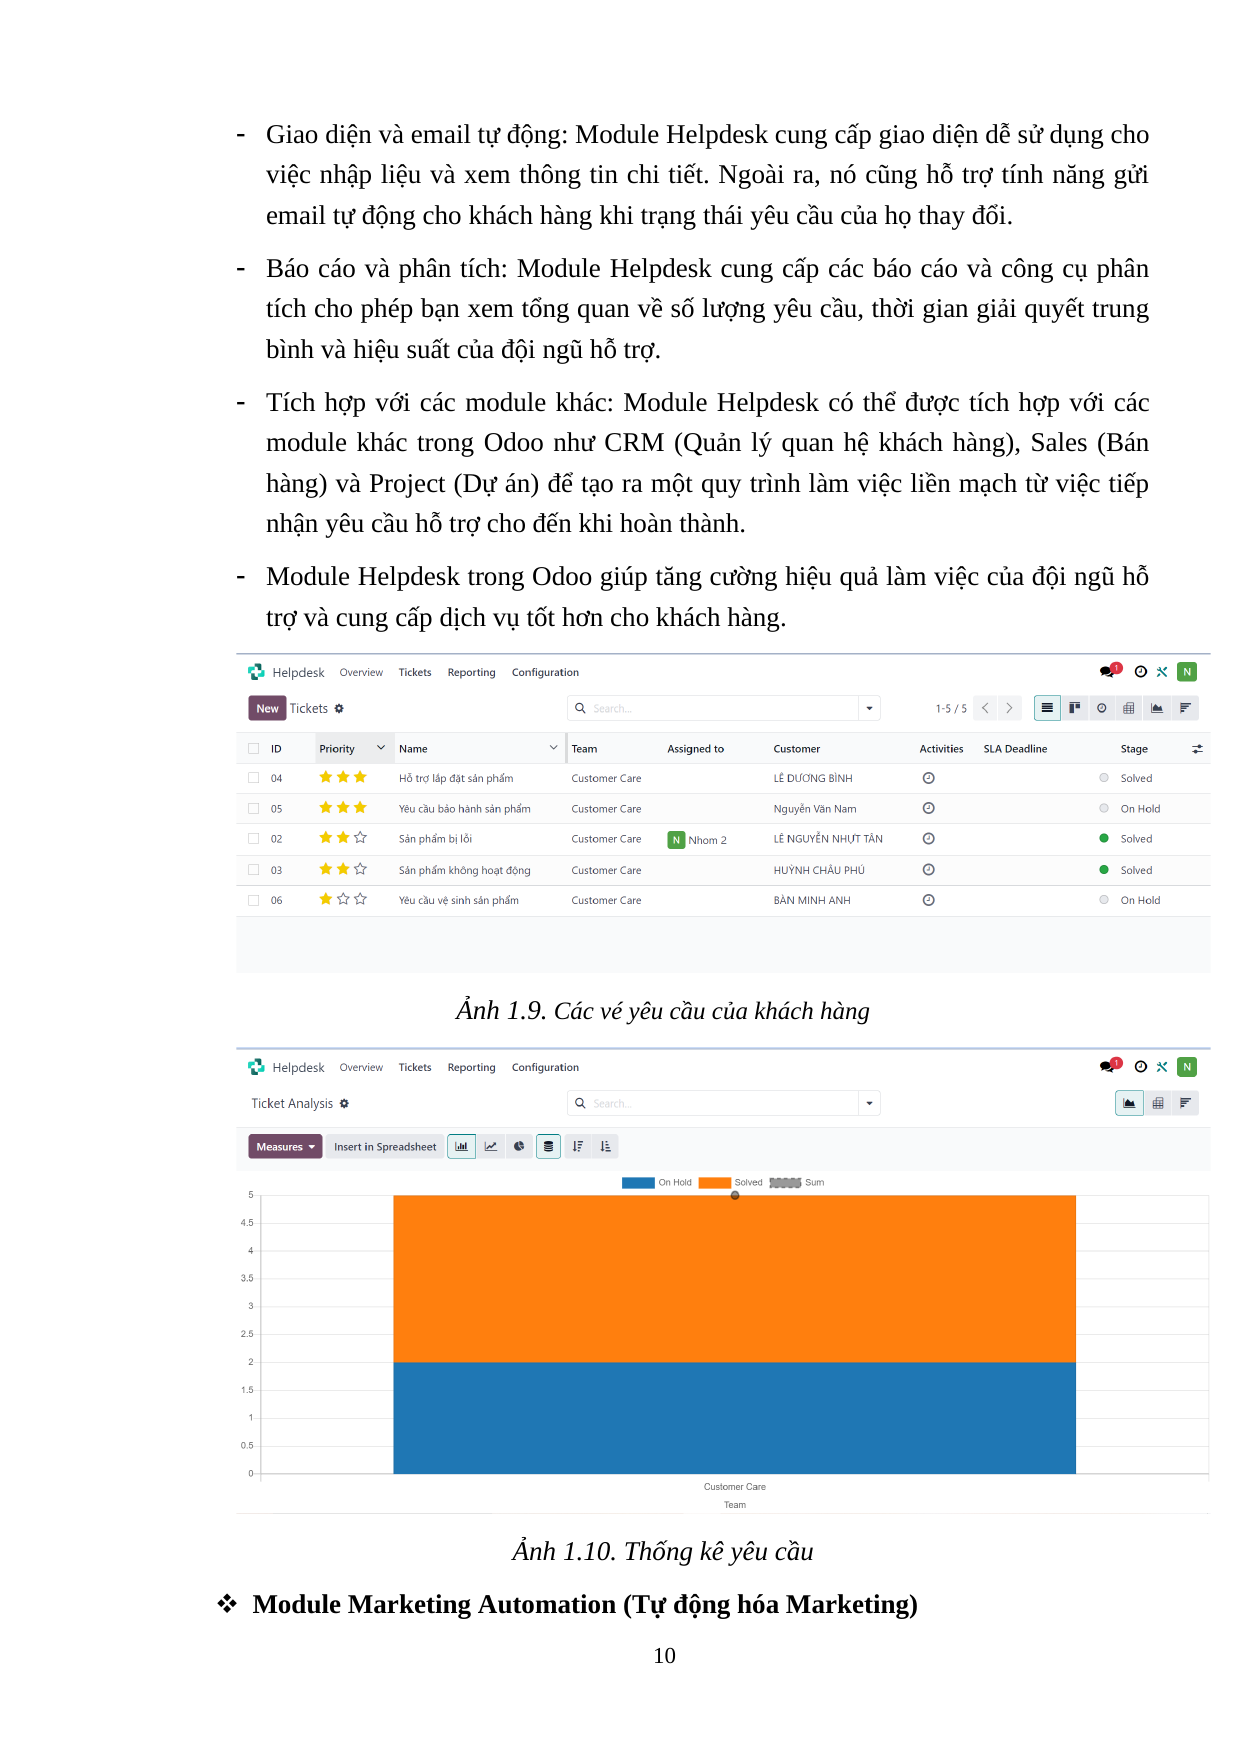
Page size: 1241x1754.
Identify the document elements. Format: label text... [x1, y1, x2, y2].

picture [236, 1047, 1211, 1514]
text Tích hợp với các module khác: Module Helpdesk có thể được tích hợp với các module khác trong Odoo như CRM (Quản lý quan hệ khách hàng), Sales (Bán hàng) và Project (Dự án) để tạo ra một quy trình làm việc liền mạch từ việc tiếp nhận yêu cầu hỗ trợ cho đến khi hoàn thành. [236, 386, 1152, 538]
text Ảnh 1.10. Thống kê yêu cầu [177, 1535, 1152, 1566]
text Ảnh 1.9. Các vé yêu cầu của khách hàng [177, 994, 1152, 1026]
text Báo cáo và phân tích: Module Helpdesk cung cấp các báo cáo và công cụ phân tích cho phép bạn xem tổng quan về số lượng yêu cầu, thời gian giải quyết trung bình và hiệu suất của đội ngũ hỗ trợ. [236, 252, 1152, 364]
picture [236, 653, 1211, 973]
text Giao diện và email tự động: Module Helpdesk cung cấp giao diện dễ sử dụng cho việc nhập liệu và xem thông tin chi tiết. Ngoài ra, nó cũng hỗ trợ tính năng gửi email tự động cho khách hàng khi trạng thái yêu cầu của họ thay đổi. [236, 118, 1152, 230]
text Module Helpdesk trong Odoo giúp tăng cường hiệu quả làm việc của đội ngũ hỗ trợ và cung cấp dịch vụ tốt hơn cho khách hàng. [236, 560, 1152, 632]
text Module Marketing Automation (Tự động hóa Marketing) [215, 1588, 1152, 1619]
